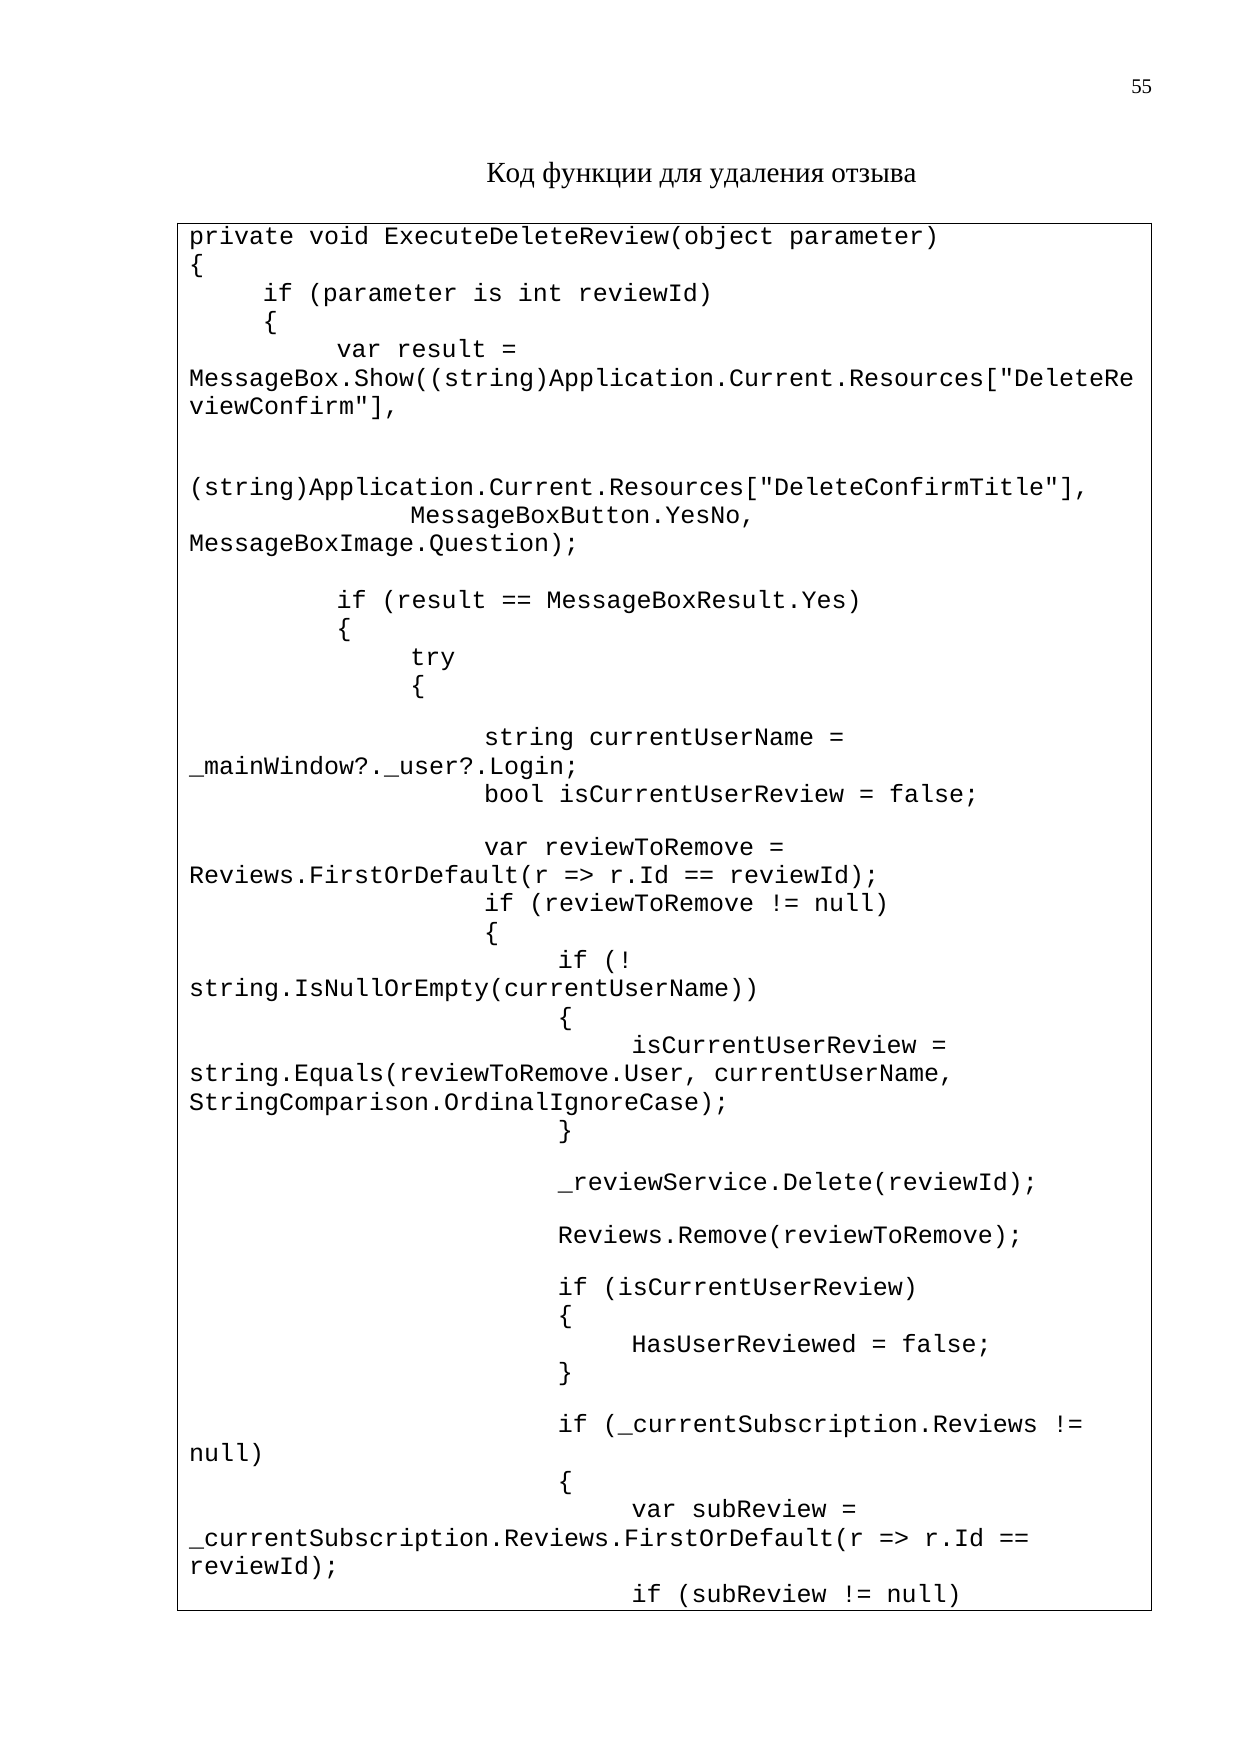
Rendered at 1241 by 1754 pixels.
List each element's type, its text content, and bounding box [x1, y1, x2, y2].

text Код функции для удаления отзыва [177, 155, 1152, 189]
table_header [178, 224, 1151, 1610]
